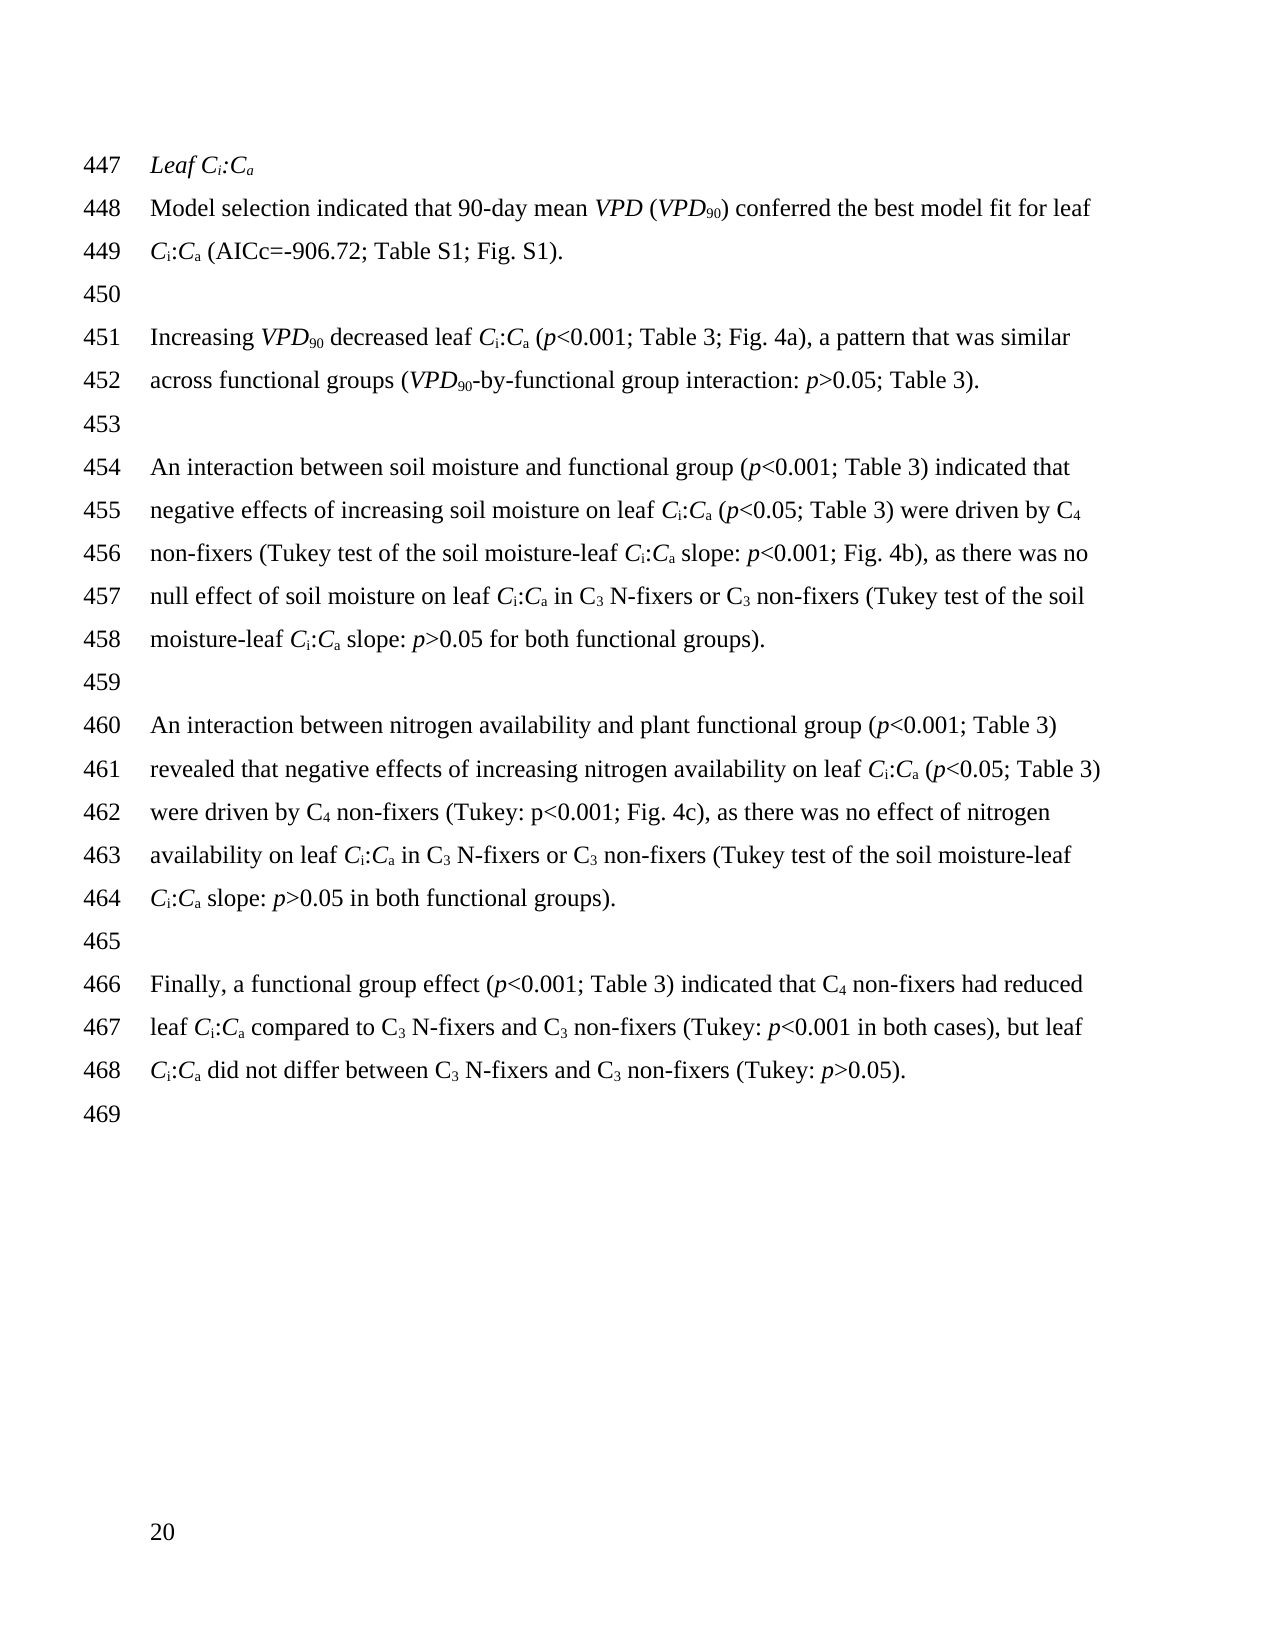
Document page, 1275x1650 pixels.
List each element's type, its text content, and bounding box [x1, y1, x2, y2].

text Increasing VPD90 decreased leaf Ci:Ca (p<0.001; Table 3; Fig. 4a), a pattern that was similar across functional groups (VPD90-by-functional group interaction: p>0.05; Table 3). [150, 322, 1125, 394]
text Finally, a functional group effect (p<0.001; Table 3) indicated that C4 non-fixers had reduced leaf Ci:Ca compared to C3 N-fixers and C3 non-fixers (Tukey: p<0.001 in both cases), but leaf Ci:Ca did not differ between C3 N-fixers and C3 non-fixers (Tukey: p>0.05). [150, 969, 1125, 1084]
text Model selection indicated that 90-day mean VPD (VPD90) conferred the best model fit for leaf Ci:Ca (AICc=-906.72; Table S1; Fig. S1). [150, 193, 1125, 265]
text An interaction between nitrogen availability and plant functional group (p<0.001; Table 3) revealed that negative effects of increasing nitrogen availability on leaf Ci:Ca (p<0.05; Table 3) were driven by C4 non-fixers (Tukey: p<0.001; Fig. 4c), as there was no effect of nitrogen availability on leaf Ci:Ca in C3 N-fixers or C3 non-fixers (Tukey test of the soil moisture-leaf Ci:Ca slope: p>0.05 in both functional groups). [150, 711, 1125, 912]
text Leaf Ci:Ca [150, 150, 1125, 179]
text An interaction between soil moisture and functional group (p<0.001; Table 3) indicated that negative effects of increasing soil moisture on leaf Ci:Ca (p<0.05; Table 3) were driven by C4 non-fixers (Tukey test of the soil moisture-leaf Ci:Ca slope: p<0.001; Fig. 4b), as there was no null effect of soil moisture on leaf Ci:Ca in C3 N-fixers or C3 non-fixers (Tukey test of the soil moisture-leaf Ci:Ca slope: p>0.05 for both functional groups). [150, 452, 1125, 653]
